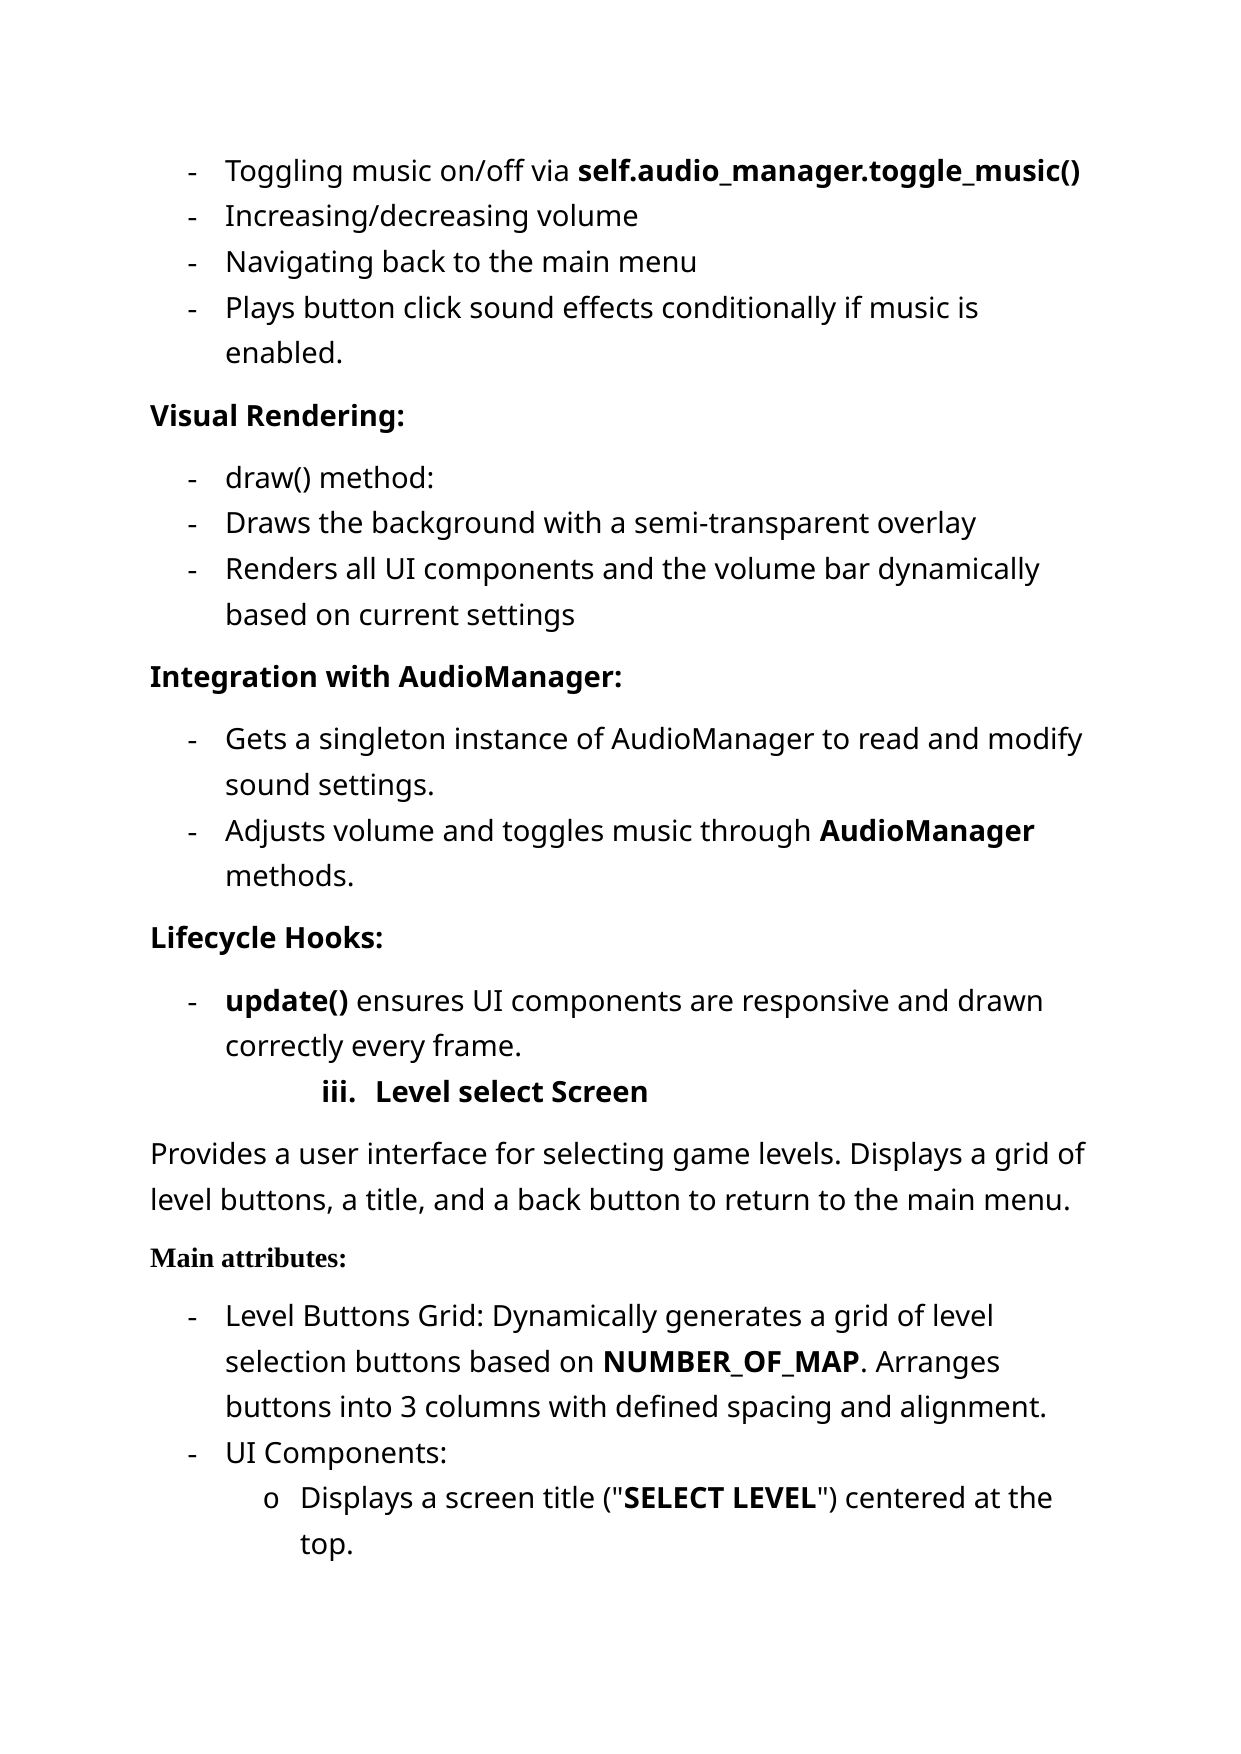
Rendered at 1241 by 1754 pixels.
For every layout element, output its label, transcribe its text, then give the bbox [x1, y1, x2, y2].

list Draws the background with a semi-transparent overlay [187, 503, 1090, 542]
text Provides a user interface for selecting game levels. Displays a grid of level buttons, a title, and a back button to return to the main menu. [150, 1133, 1090, 1219]
list Adjusts volume and toggles music through AudioManager methods. [187, 810, 1090, 895]
text Integration with AudioManager: [150, 656, 1090, 696]
list Increasing/decreasing volume [187, 196, 1090, 235]
list Level select Screen [356, 1071, 1090, 1111]
list Displays a screen title ("SELECT LEVEL") centered at the top. [262, 1478, 1090, 1563]
list Plays button click sound effects conditionally if music is enabled. [187, 287, 1090, 372]
list draw() method: [187, 457, 1090, 497]
list Toggling music on/off via self.audio_manager.toggle_music() [187, 150, 1090, 190]
list Renders all UI components and the volume bar dynamically based on current settings [187, 548, 1090, 634]
list update() ensures UI components are responsive and drawn correctly every frame. [187, 980, 1090, 1065]
text Visual Rendering: [150, 395, 1090, 434]
list Gets a singleton instance of AudioManager to read and modify sound settings. [187, 718, 1090, 804]
text Lifecycle Hooks: [150, 918, 1090, 957]
list Level Buttons Grid: Dynamically generates a grid of level selection buttons based on NUMBER_OF_MAP. Arranges buttons into 3 columns with defined spacing and alignment. [187, 1295, 1090, 1426]
list UI Components: [187, 1432, 1090, 1472]
text Main attributes: [150, 1241, 1090, 1274]
list Navigating back to the main menu [187, 241, 1090, 281]
